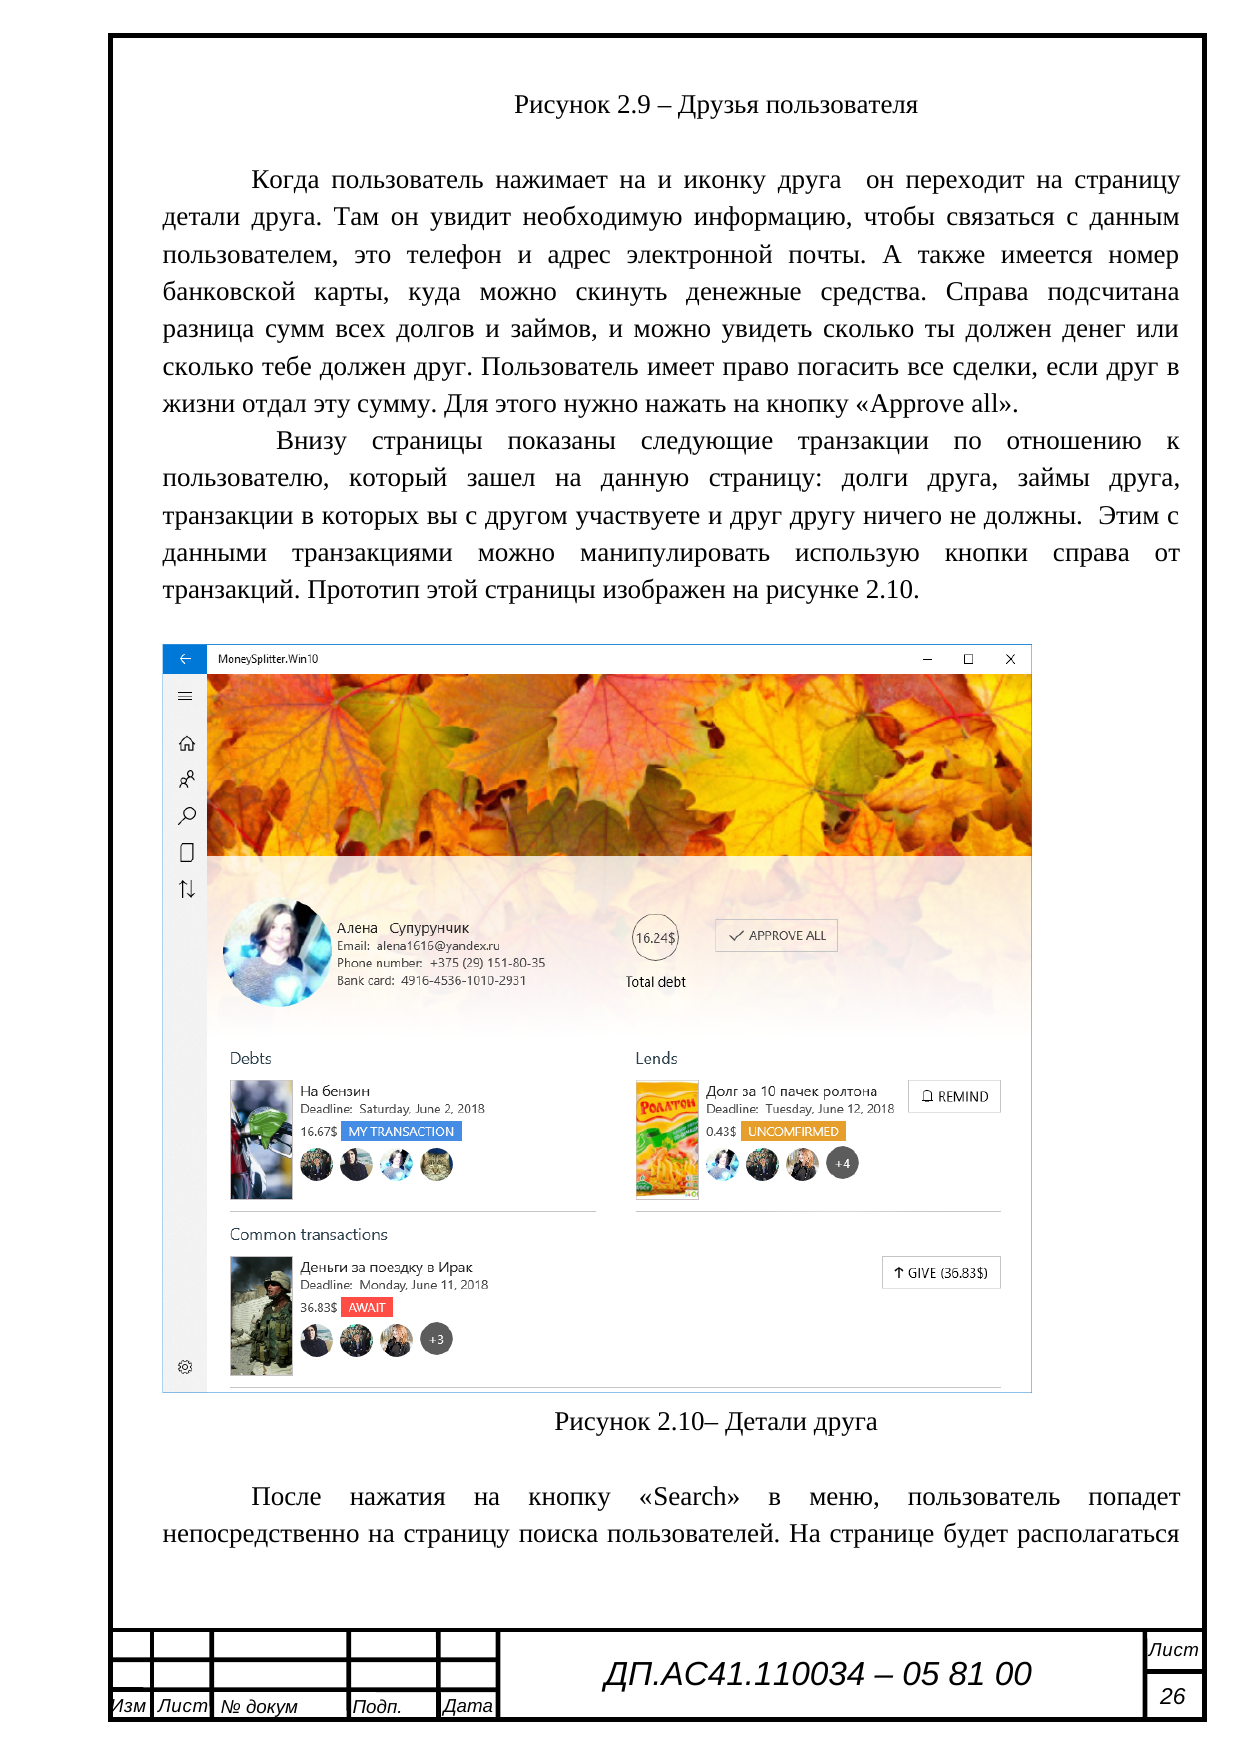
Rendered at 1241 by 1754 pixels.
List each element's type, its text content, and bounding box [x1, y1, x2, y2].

text Внизу страницы показаны следующие транзакции по отношению к пользователю, который зашел на данную страницу: долги друга, займы друга, транзакции в которых вы с другом участвуете и друг другу ничего не должны. Этим с данными транзакциями можно манипулировать использую кнопки справа от транзакций. Прототип этой страницы изображен на рисунке 2.10. [162, 424, 1181, 604]
picture [162, 644, 1032, 1393]
text Когда пользователь нажимает на и иконку друга он переходит на страницу детали друга. Там он увидит необходимую информацию, чтобы связаться с данным пользователем, это телефон и адрес электронной почты. А также имеется номер банковской карты, куда можно скинуть денежные средства. Справа подсчитана разница сумм всех долгов и займов, и можно увидеть сколько ты должен денег или сколько тебе должен друг. Пользователь имеет право погасить все сделки, если друг в жизни отдал эту сумму. Для этого нужно нажать на кнопку «Approve all». [162, 163, 1181, 418]
text Рисунок 2.9 – Друзья пользователя [162, 89, 1181, 120]
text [162, 1480, 1181, 1548]
